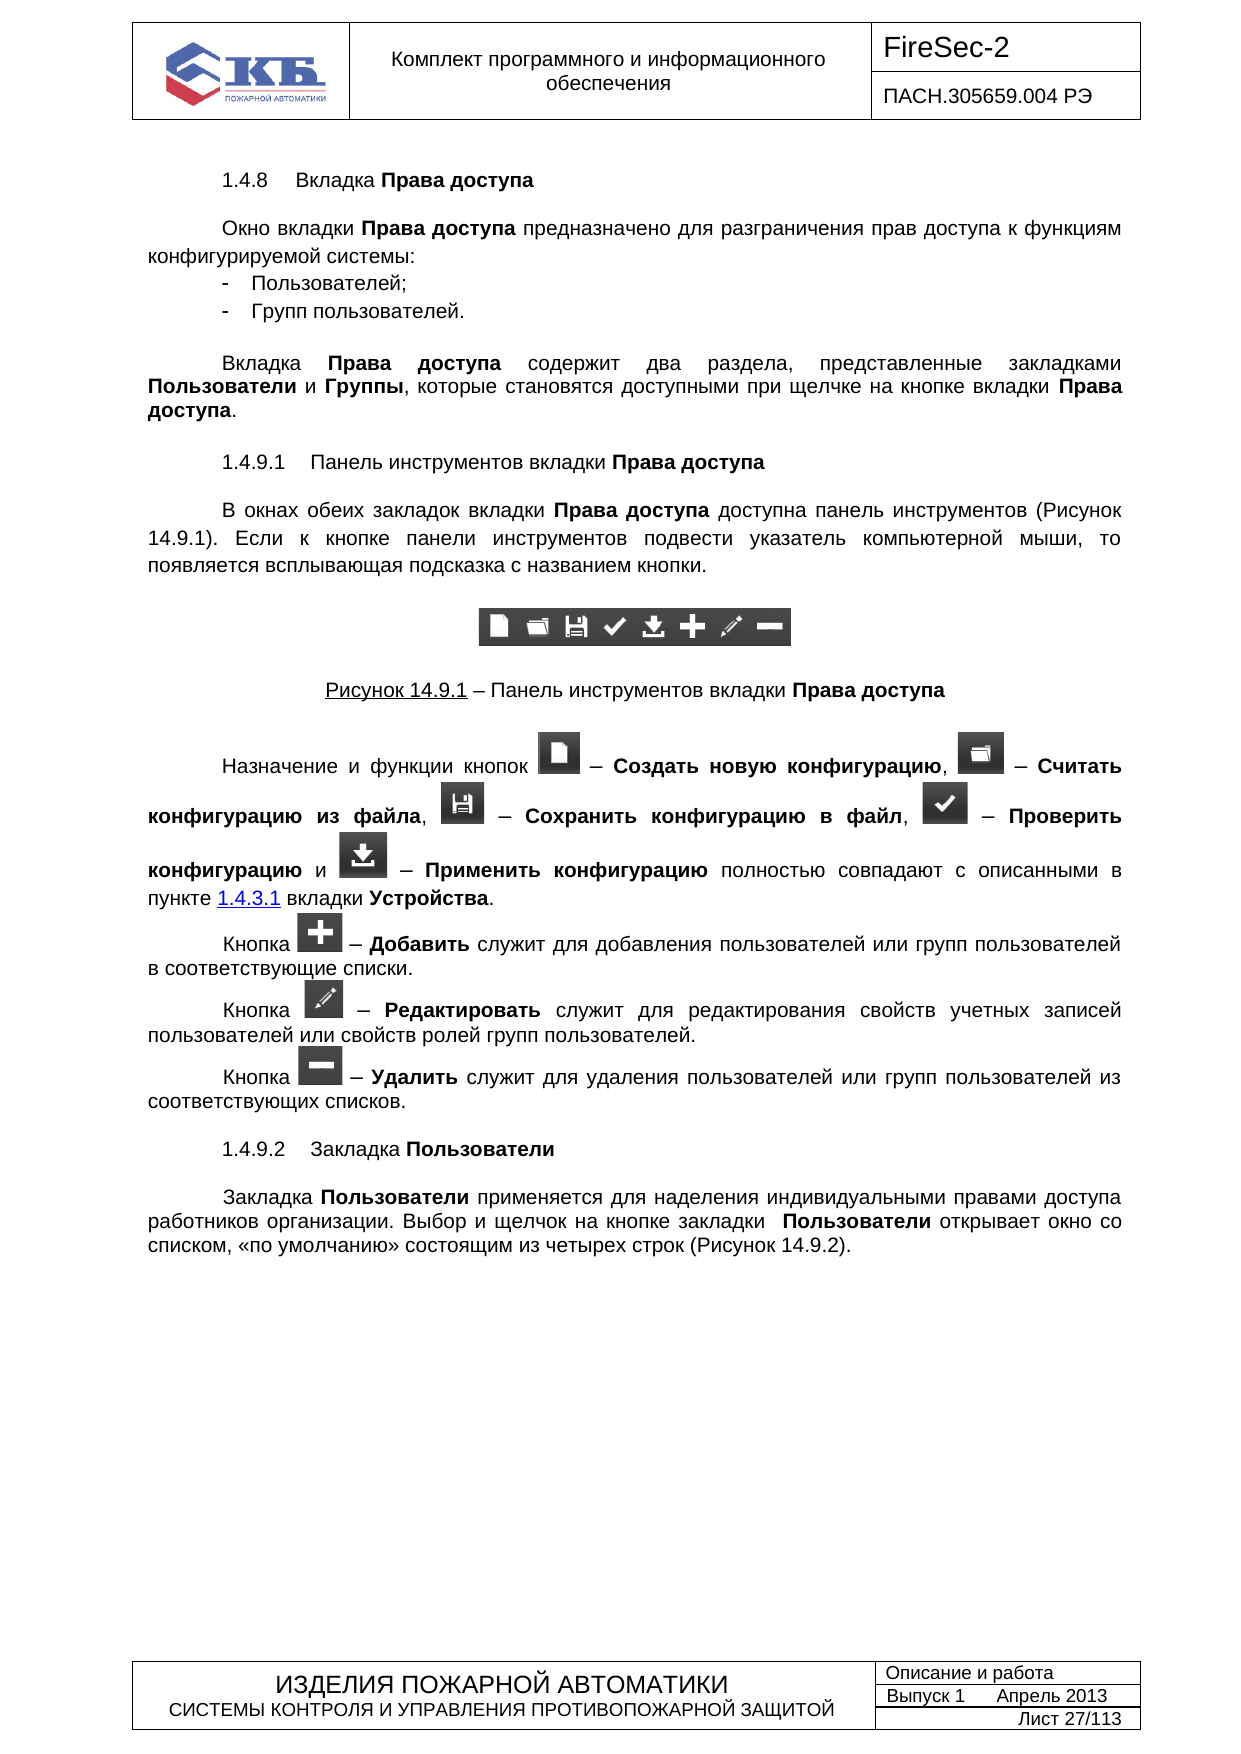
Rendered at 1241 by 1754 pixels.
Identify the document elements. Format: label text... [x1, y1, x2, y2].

list Рисунок 14.9.1 – Панель инструментов вкладки Права доступа [148, 677, 1122, 701]
picture [304, 980, 344, 1018]
picture [162, 34, 340, 115]
picture [538, 732, 580, 774]
list Вкладка Права доступа содержит два раздела, представленные закладками Пользователи и Группы, которые становятся доступными при щелчке на кнопке вкладки Права доступа. [148, 350, 1122, 422]
picture [339, 832, 388, 878]
list Кнопка – Добавить служит для добавления пользователей или групп пользователей в соответствующие списки. [148, 913, 1122, 980]
picture [957, 732, 1004, 774]
list Групп пользователей. [222, 299, 1122, 323]
list В окнах обеих закладок вкладки Права доступа доступна панель инструментов (Рисунок 14.9.1). Если к кнопке панели инструментов подвести указатель компьютерной мыши, то появляется всплывающая подсказка с названием кнопки. [148, 498, 1122, 577]
list Кнопка – Редактировать служит для редактирования свойств учетных записей пользователей или свойств ролей групп пользователей. [148, 980, 1122, 1046]
list Закладка Пользователи применяется для наделения индивидуальными правами доступа работников организации. Выбор и щелчок на кнопке закладки Пользователи открывает окно со списком, «по умолчанию» состоящим из четырех строк (Рисунок 14.9.2). [148, 1185, 1122, 1257]
picture [478, 608, 791, 646]
list Окно вкладки Права доступа предназначено для разграничения прав доступа к функциям конфигурируемой системы: [148, 216, 1122, 268]
list Пользователей; [222, 271, 1122, 295]
list Назначение и функции кнопок – Создать новую конфигурацию, – Считать конфигурацию из файла, – Сохранить конфигурацию в файл, – Проверить конфигурацию и – Применить конфигурацию полностью совпадают с описанными в пункте 1.4.3.1 вкладки Устройства. [148, 732, 1122, 910]
picture [298, 1046, 343, 1085]
picture [297, 913, 343, 952]
list Кнопка – Удалить служит для удаления пользователей или групп пользователей из соответствующих списков. [148, 1046, 1122, 1113]
picture [441, 782, 485, 824]
list Вкладка Права доступа [148, 168, 1122, 192]
picture [922, 782, 968, 824]
list Закладка Пользователи [148, 1137, 1122, 1161]
list Панель инструментов вкладки Права доступа [148, 450, 1122, 474]
